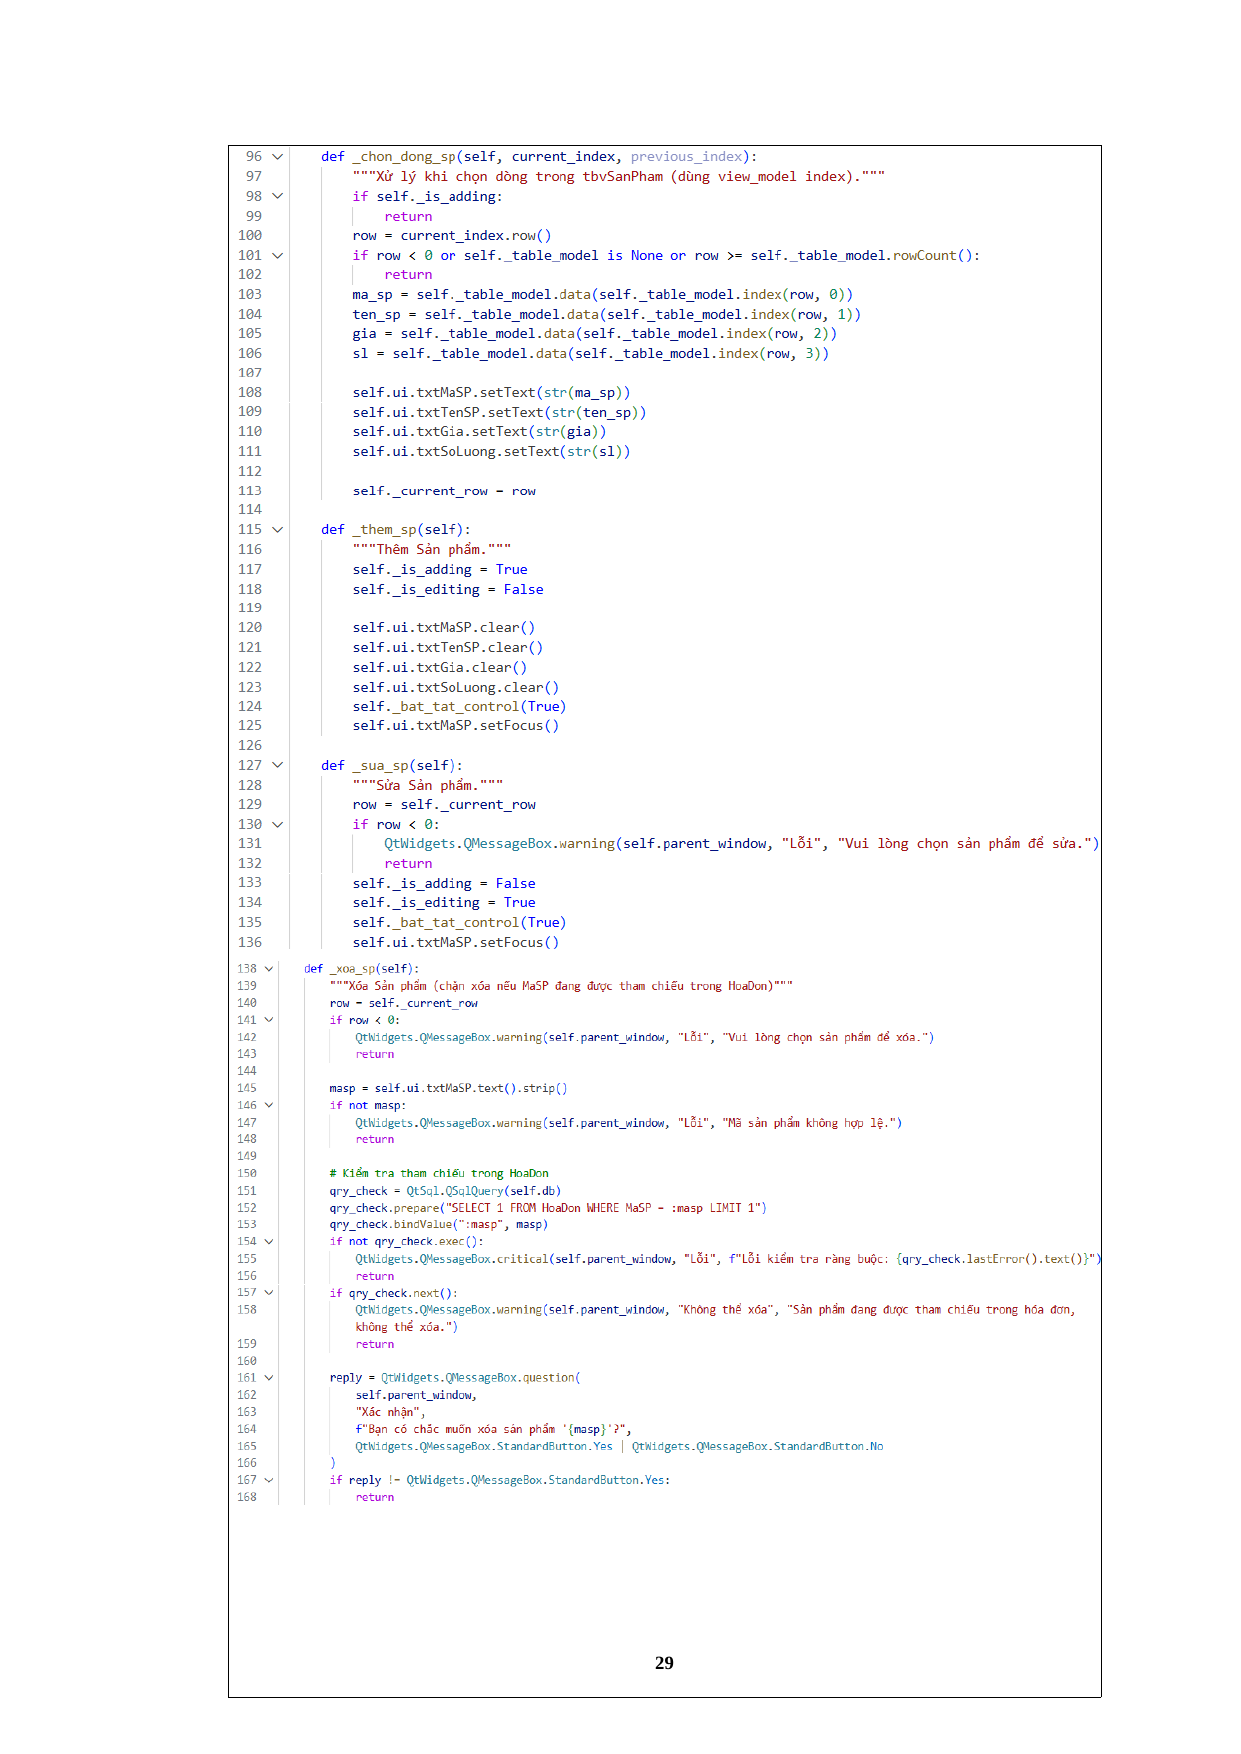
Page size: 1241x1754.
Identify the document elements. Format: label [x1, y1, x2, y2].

picture [236, 961, 1101, 1505]
picture [236, 147, 1101, 949]
